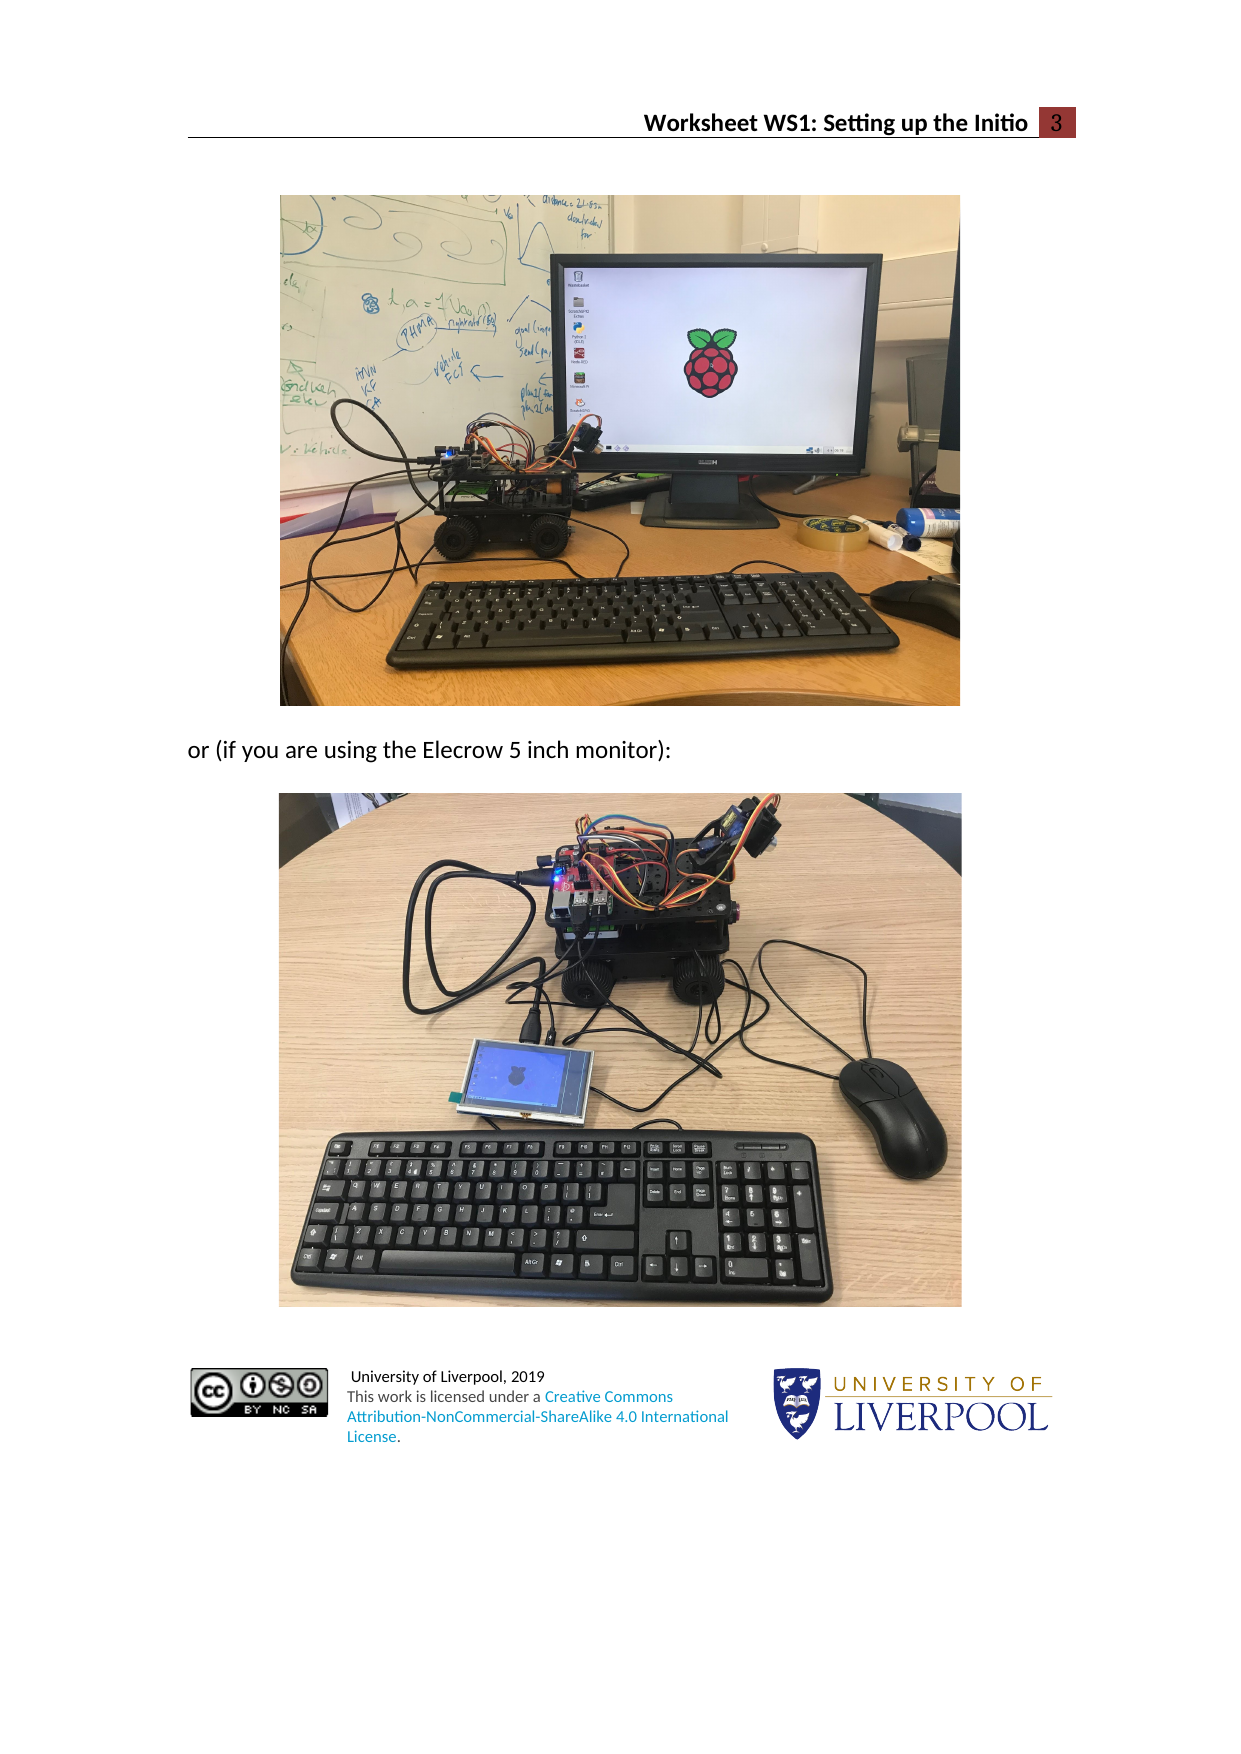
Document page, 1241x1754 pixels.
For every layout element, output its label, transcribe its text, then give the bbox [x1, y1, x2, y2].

text or (if you are using the Elecrow 5 inch monitor): [187, 734, 1053, 765]
picture [190, 1368, 329, 1417]
text University of Liverpool, 2019 [187, 1366, 1053, 1386]
picture [773, 1368, 1053, 1440]
picture [619, 1414, 624, 1422]
picture [278, 793, 962, 1307]
text This work is licensed under a Creative Commons Attribution-NonCommercial-ShareAlike 4.0 International License. [187, 1386, 1053, 1447]
picture [280, 195, 961, 706]
